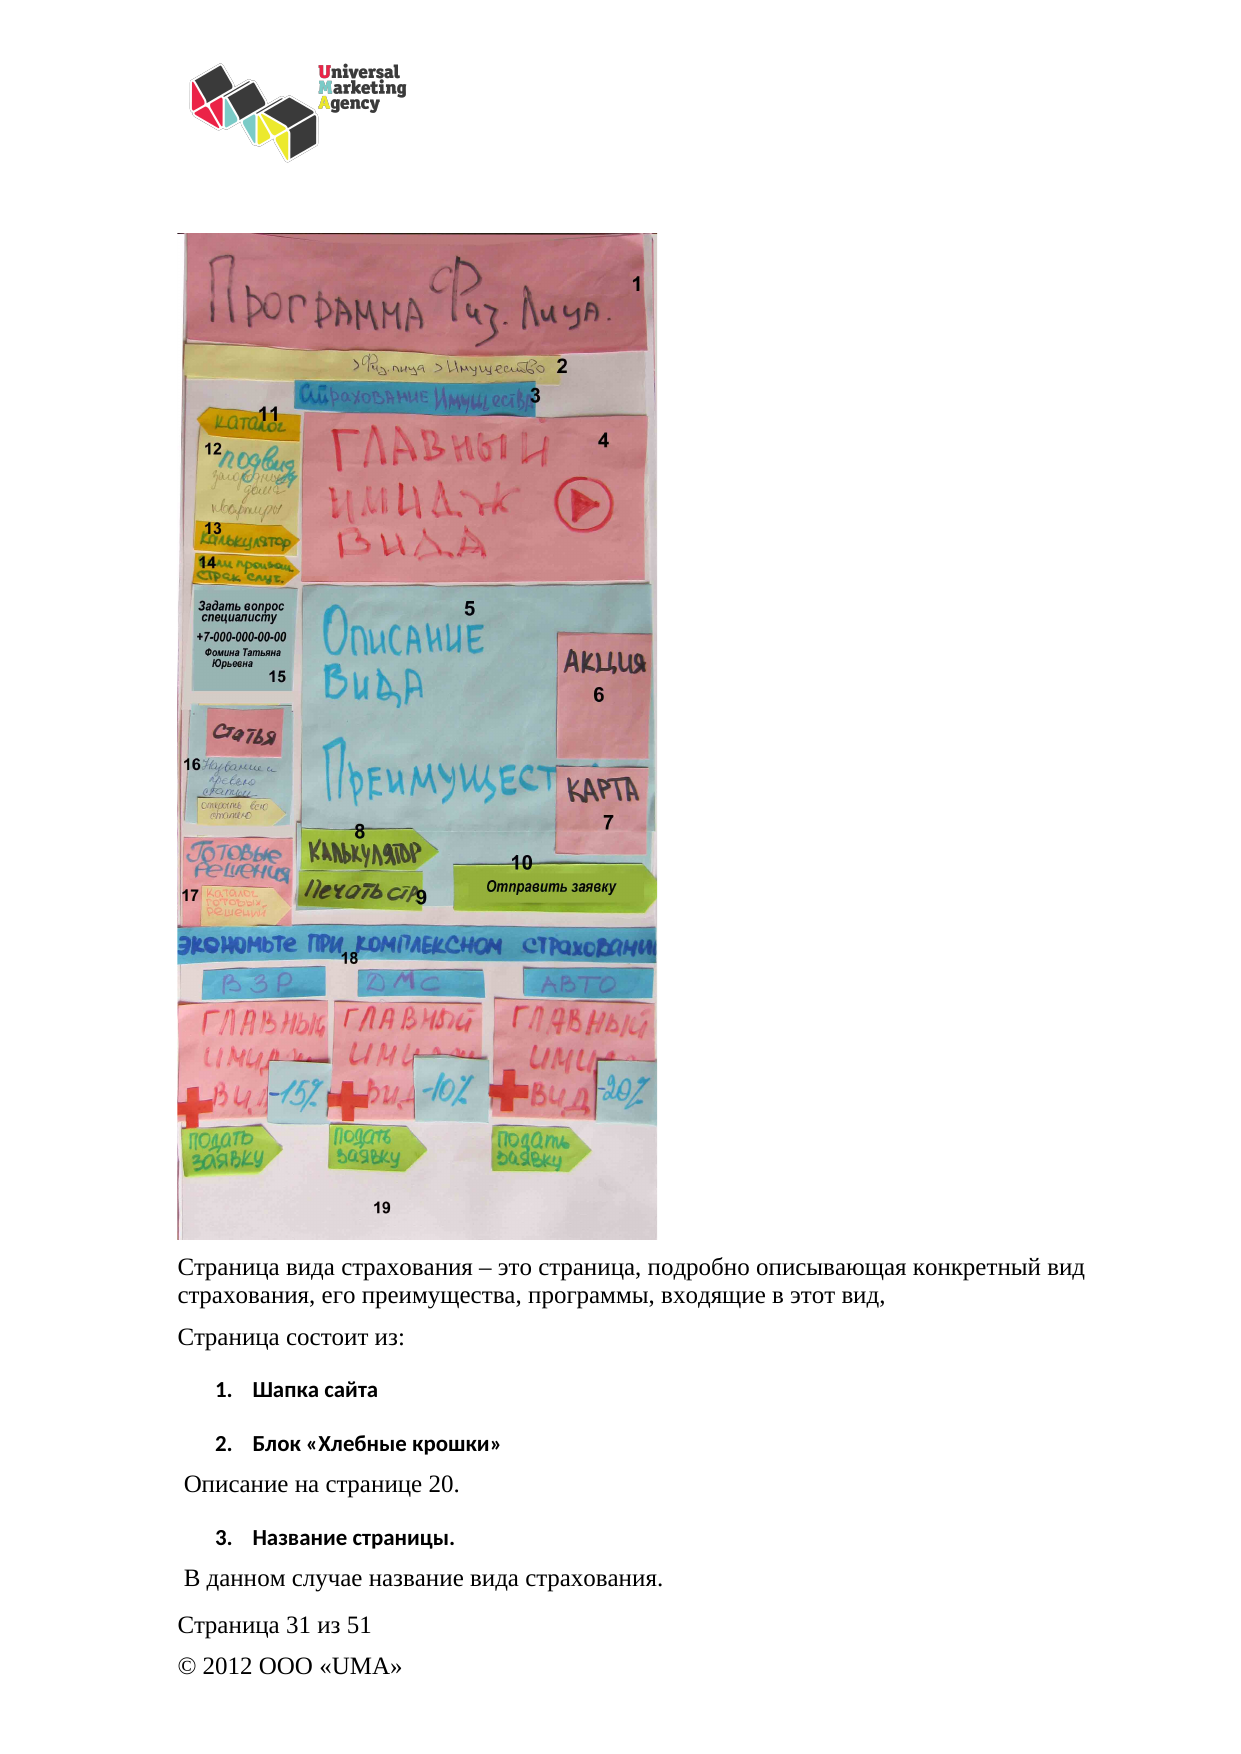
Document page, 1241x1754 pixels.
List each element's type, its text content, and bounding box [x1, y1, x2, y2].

text Страница состоит из: [177, 1322, 1152, 1351]
text Страница вида страхования – это страница, подробно описывающая конкретный вид страхования, его преимущества, программы, входящие в этот вид, [177, 1252, 1152, 1309]
text Описание на странице 20. [177, 1469, 1152, 1498]
picture [177, 24, 415, 193]
list Блок «Хлебные крошки» [215, 1429, 1152, 1457]
text В данном случае название вида страхования. [177, 1563, 1152, 1592]
picture [177, 233, 658, 1240]
list Название страницы. [215, 1523, 1152, 1551]
list Шапка сайта [215, 1376, 1152, 1404]
